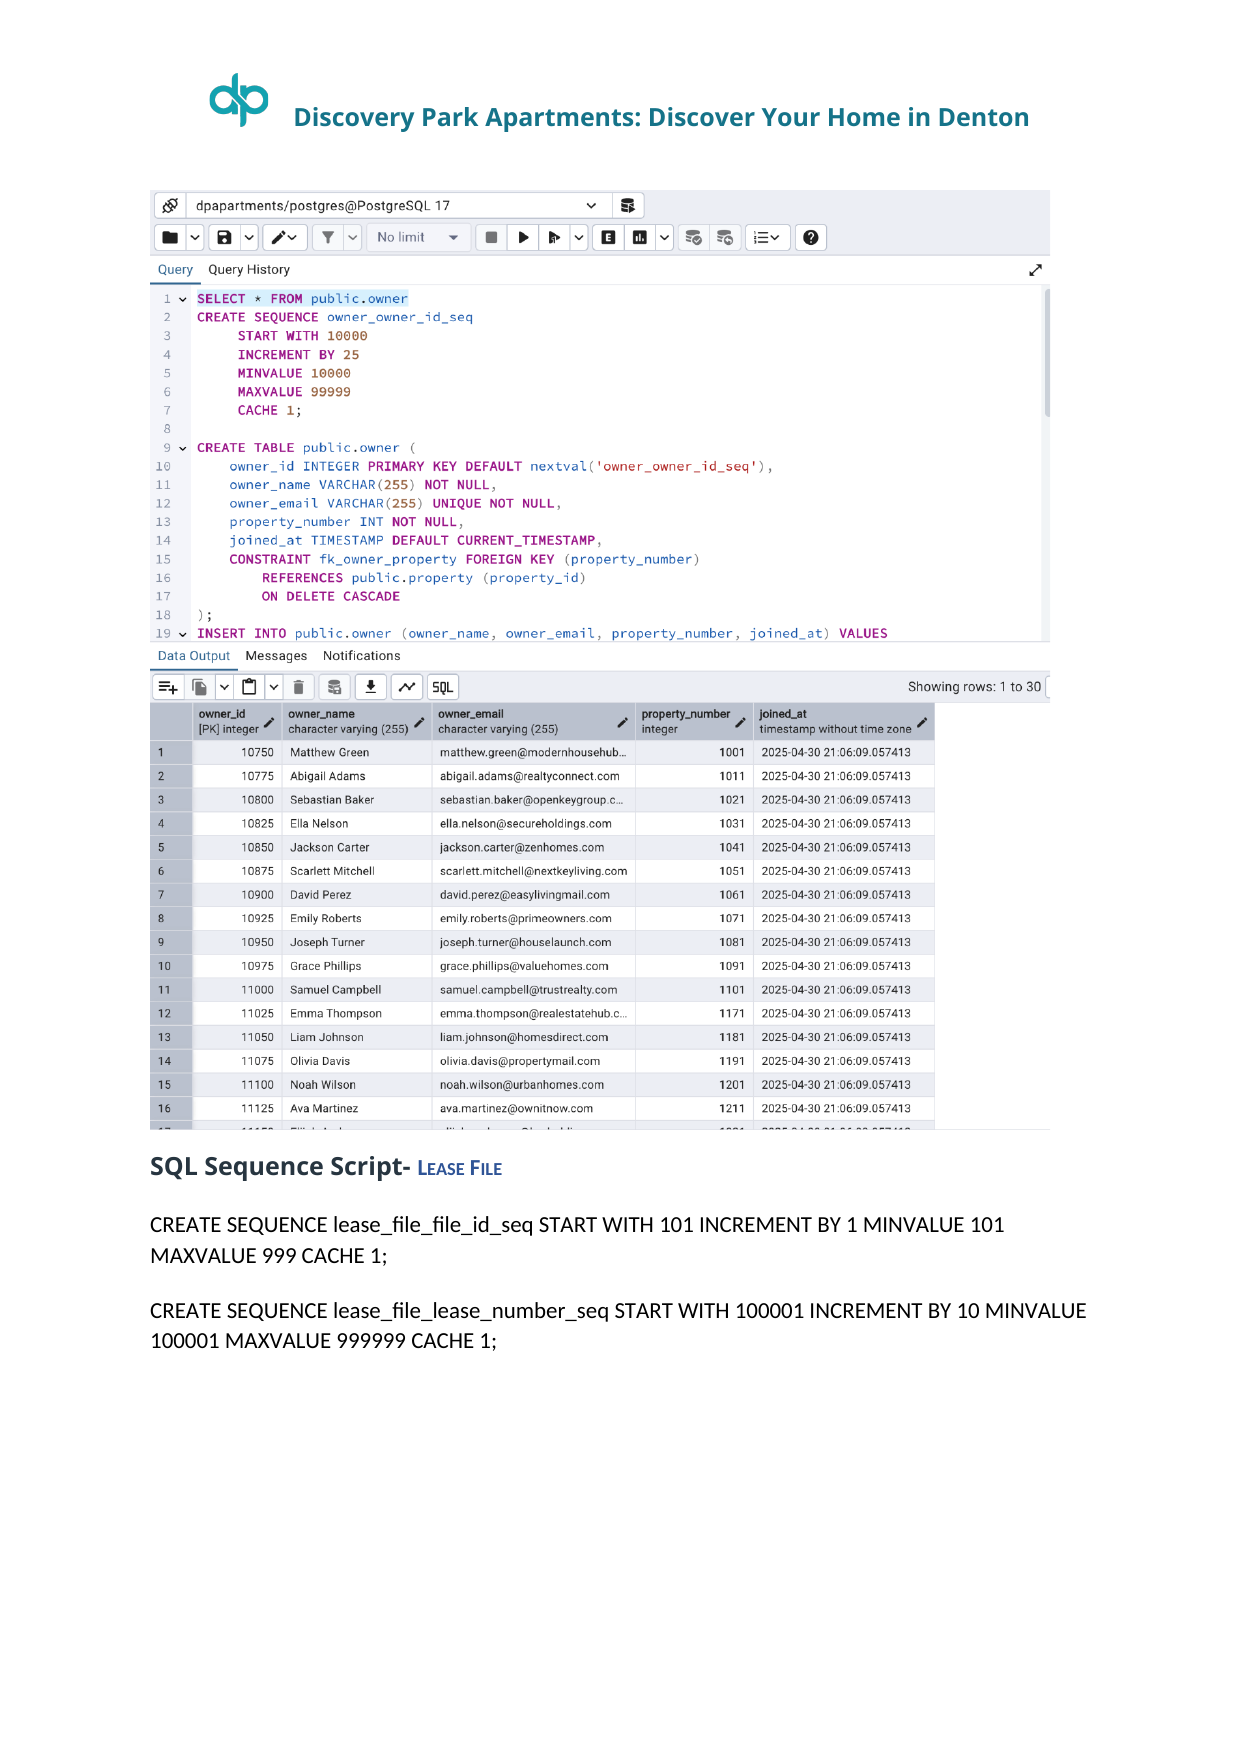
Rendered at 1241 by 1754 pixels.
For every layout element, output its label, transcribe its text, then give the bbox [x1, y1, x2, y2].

picture [209, 73, 269, 127]
text CREATE SEQUENCE lease_file_file_id_seq START WITH 101 INCREMENT BY 1 MINVALUE 101 MAXVALUE 999 CACHE 1; [150, 1211, 1090, 1269]
picture [150, 190, 1050, 1130]
text CREATE SEQUENCE lease_file_lease_number_seq START WITH 100001 INCREMENT BY 10 MINVALUE 100001 MAXVALUE 999999 CACHE 1; [150, 1296, 1090, 1354]
text SQL Sequence Script- Lease File [150, 1149, 1090, 1183]
